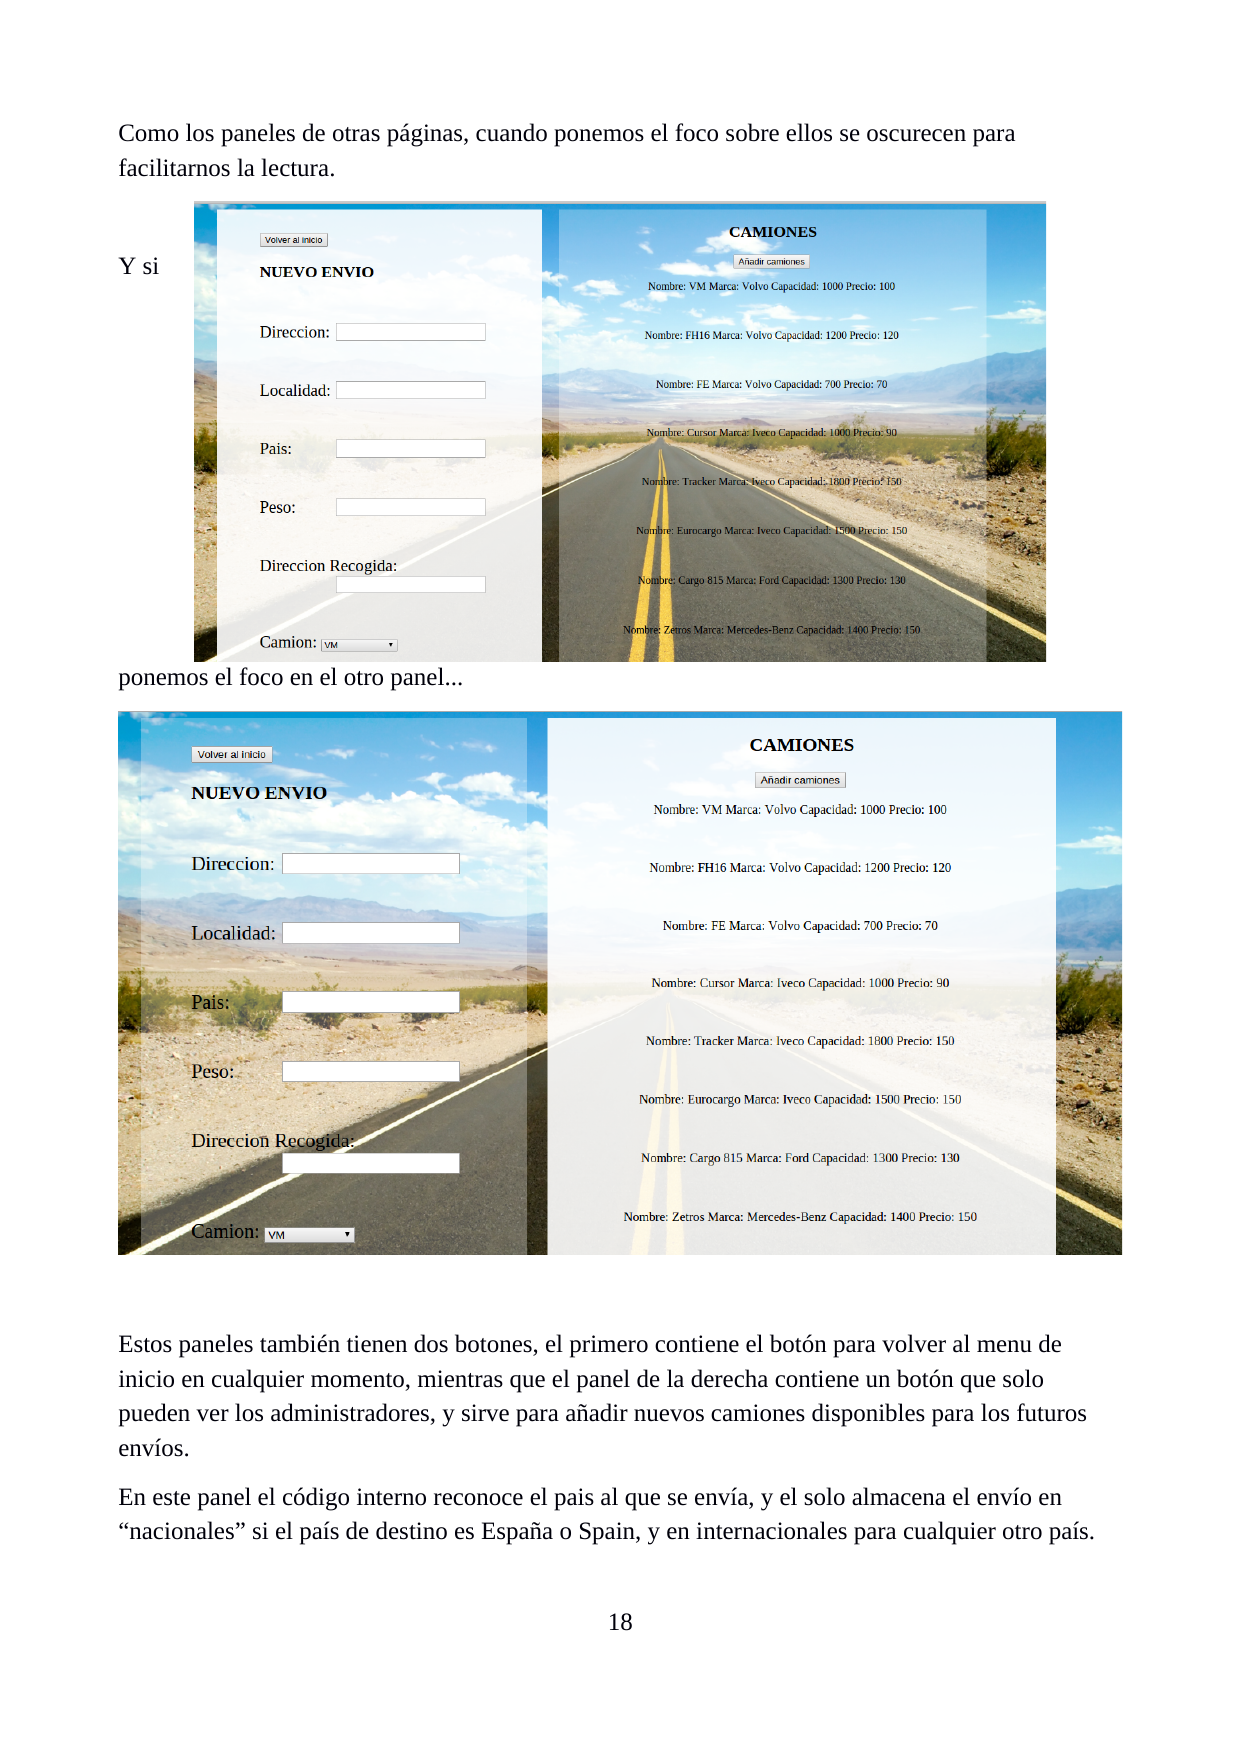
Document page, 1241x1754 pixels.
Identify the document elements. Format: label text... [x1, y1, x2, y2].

text Estos paneles también tienen dos botones, el primero contiene el botón para volver al menu de inicio en cualquier momento, mientras que el panel de la derecha contiene un botón que solo pueden ver los administradores, y sirve para añadir nuevos camiones disponibles para los futuros envíos. [118, 1329, 1122, 1462]
text En este panel el código interno reconoce el pais al que se envía, y el solo almacena el envío en “nacionales” si el país de destino es España o Spain, y en internacionales para cualquier otro país. [118, 1482, 1122, 1545]
text Como los paneles de otras páginas, cuando ponemos el foco sobre ellos se oscurecen para facilitarnos la lectura. [118, 118, 1122, 181]
picture [194, 201, 1047, 662]
picture [118, 711, 1123, 1255]
